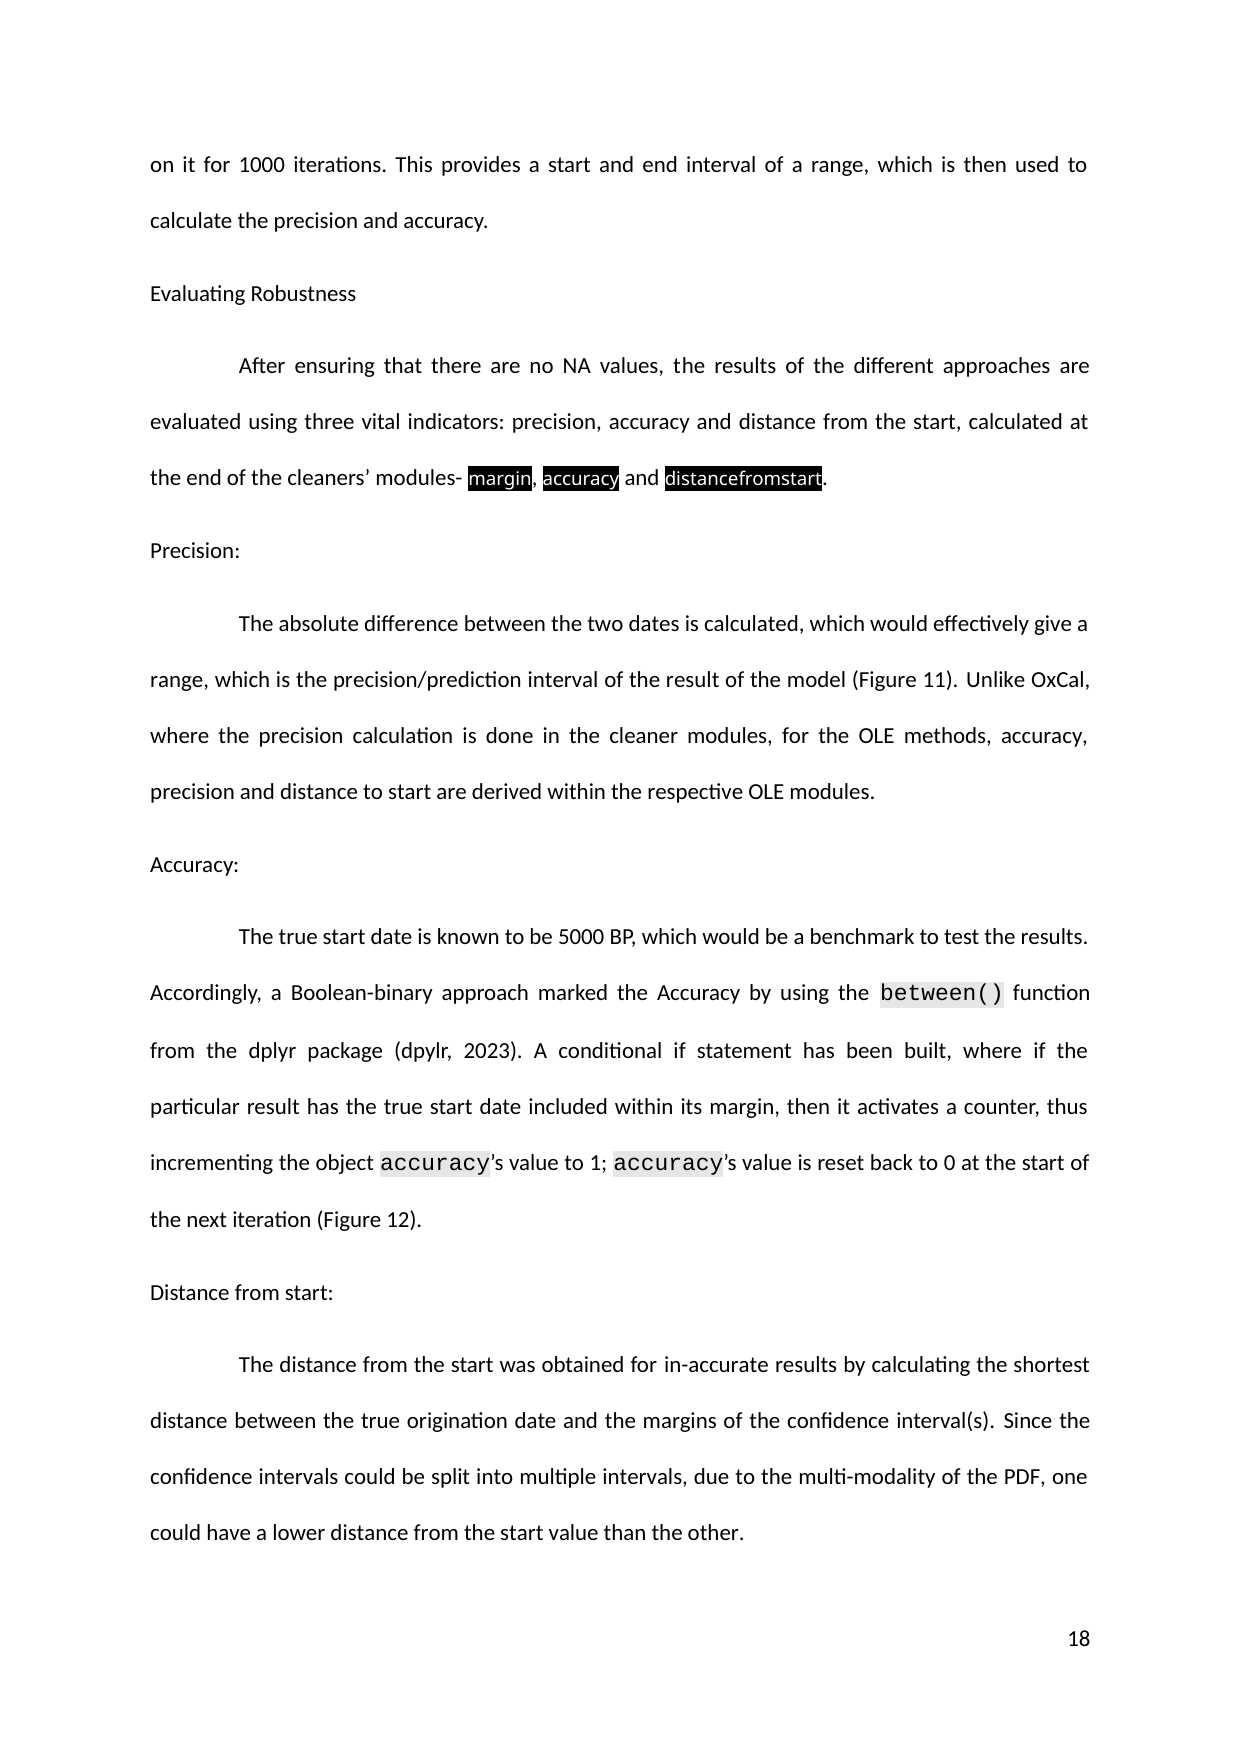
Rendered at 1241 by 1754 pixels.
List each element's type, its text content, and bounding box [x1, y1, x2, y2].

text Distance from start: [150, 1278, 1090, 1306]
text After ensuring that there are no NA values, the results of the different approaches are evaluated using three vital indicators: precision, accuracy and distance from the start, calculated at the end of the cleaners’ modules- margin, accuracy and distancefromstart. [150, 351, 1090, 492]
text Evaluating Robustness [150, 279, 1090, 307]
text Precision: [150, 536, 1090, 564]
text The true start date is known to be 5000 BP, which would be a benchmark to test the results. Accordingly, a Boolean-binary approach marked the Accuracy by using the between() function from the dplyr package (dpylr, 2023). A conditional if statement has been built, where if the particular result has the true start date included within its margin, then it activates a counter, thus incrementing the object accuracy’s value to 1; accuracy’s value is reset back to 0 at the start of the next iteration (Figure 12). [150, 922, 1090, 1233]
text Accuracy: [150, 850, 1090, 878]
text The distance from the start was obtained for in-accurate results by calculating the shortest distance between the true origination date and the margins of the confidence interval(s). Since the confidence intervals could be split into multiple intervals, due to the multi-modality of the PDF, one could have a lower distance from the start value than the other. [150, 1350, 1090, 1547]
text The absolute difference between the two dates is calculated, which would effectively give a range, which is the precision/prediction interval of the result of the model (Figure 11). Unlike OxCal, where the precision calculation is done in the cleaner modules, for the OLE methods, accuracy, precision and distance to start are derived within the respective OLE modules. [150, 609, 1090, 805]
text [150, 150, 1090, 234]
